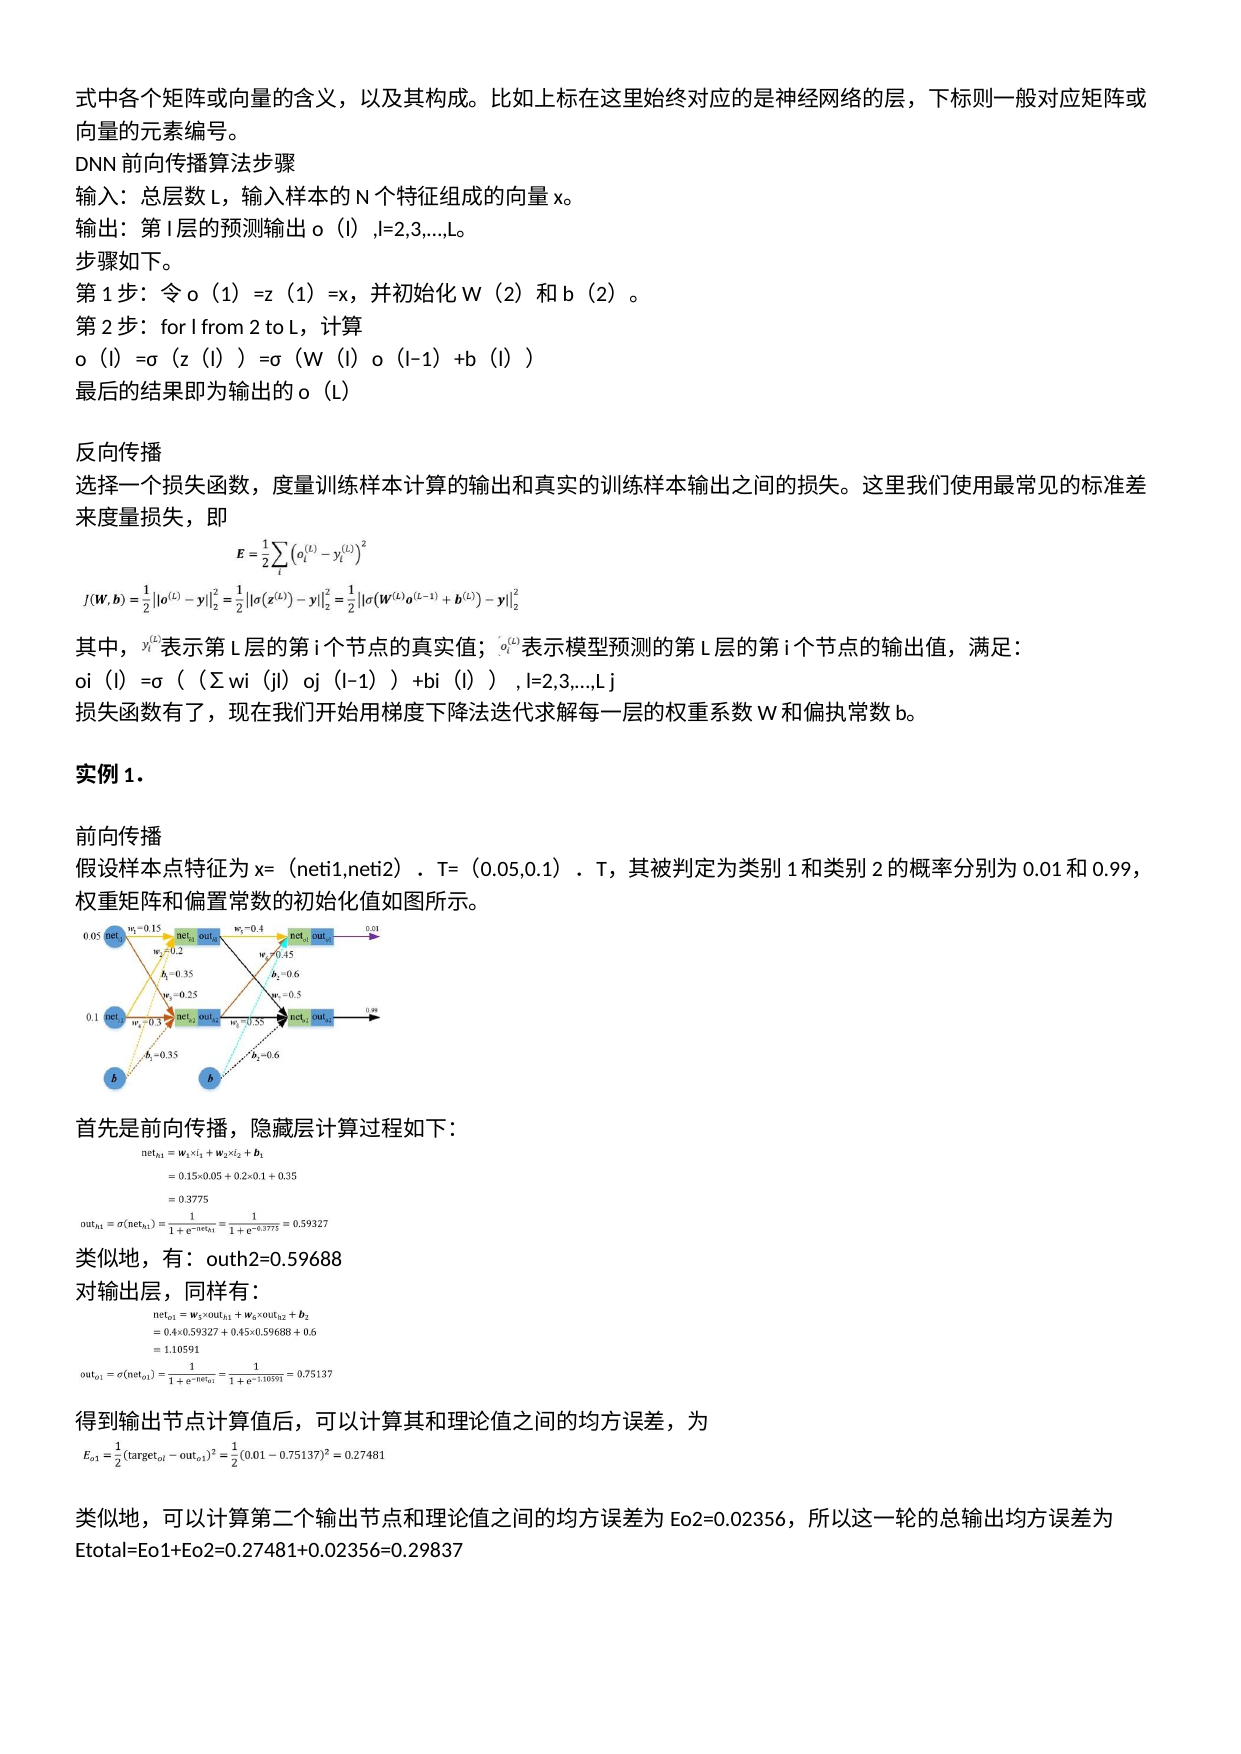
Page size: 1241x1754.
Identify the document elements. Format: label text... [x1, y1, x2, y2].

picture [75, 915, 387, 1097]
text 反向传播 选择一个损失函数，度量训练样本计算的输出和真实的训练样本输出之间的损失。这里我们使用最常见的标准差来度量损失，即 其中，表示第L层的第i个节点的真实值；表示模型预测的第L层的第i个节点的输出值，满足： oi（l）=σ（（∑wi（jl）oj（l−1））+bi（l）） , l=2,3,…,L j 损失函数有了，现在我们开始用梯度下降法迭代求解每一层的权重系数W和偏执常数b。 [75, 435, 1165, 727]
text 实例1． [75, 757, 1165, 789]
picture [75, 1435, 391, 1471]
picture [140, 633, 161, 656]
text 前向传播 假设样本点特征为x=（neti1,neti2）．T=（0.05,0.1）．T，其被判定为类别1和类别2的概率分别为0.01和0.99，权重矩阵和偏置常数的初始化值如图所示。 首先是前向传播，隐藏层计算过程如下： 类似地，有：outh2=0.59688 对输出层，同样有： 得到输出节点计算值后，可以计算其和理论值之间的均方误差，为 类似地，可以计算第二个输出节点和理论值之间的均方误差为Eo2=0.02356，所以这一轮的总输出均方误差为 Etotal=Eo1+Eo2=0.27481+0.02356=0.29837 [75, 818, 1165, 1566]
picture [75, 532, 528, 619]
picture [75, 1143, 333, 1241]
picture [75, 1305, 338, 1391]
picture [498, 633, 522, 656]
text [75, 81, 1165, 406]
